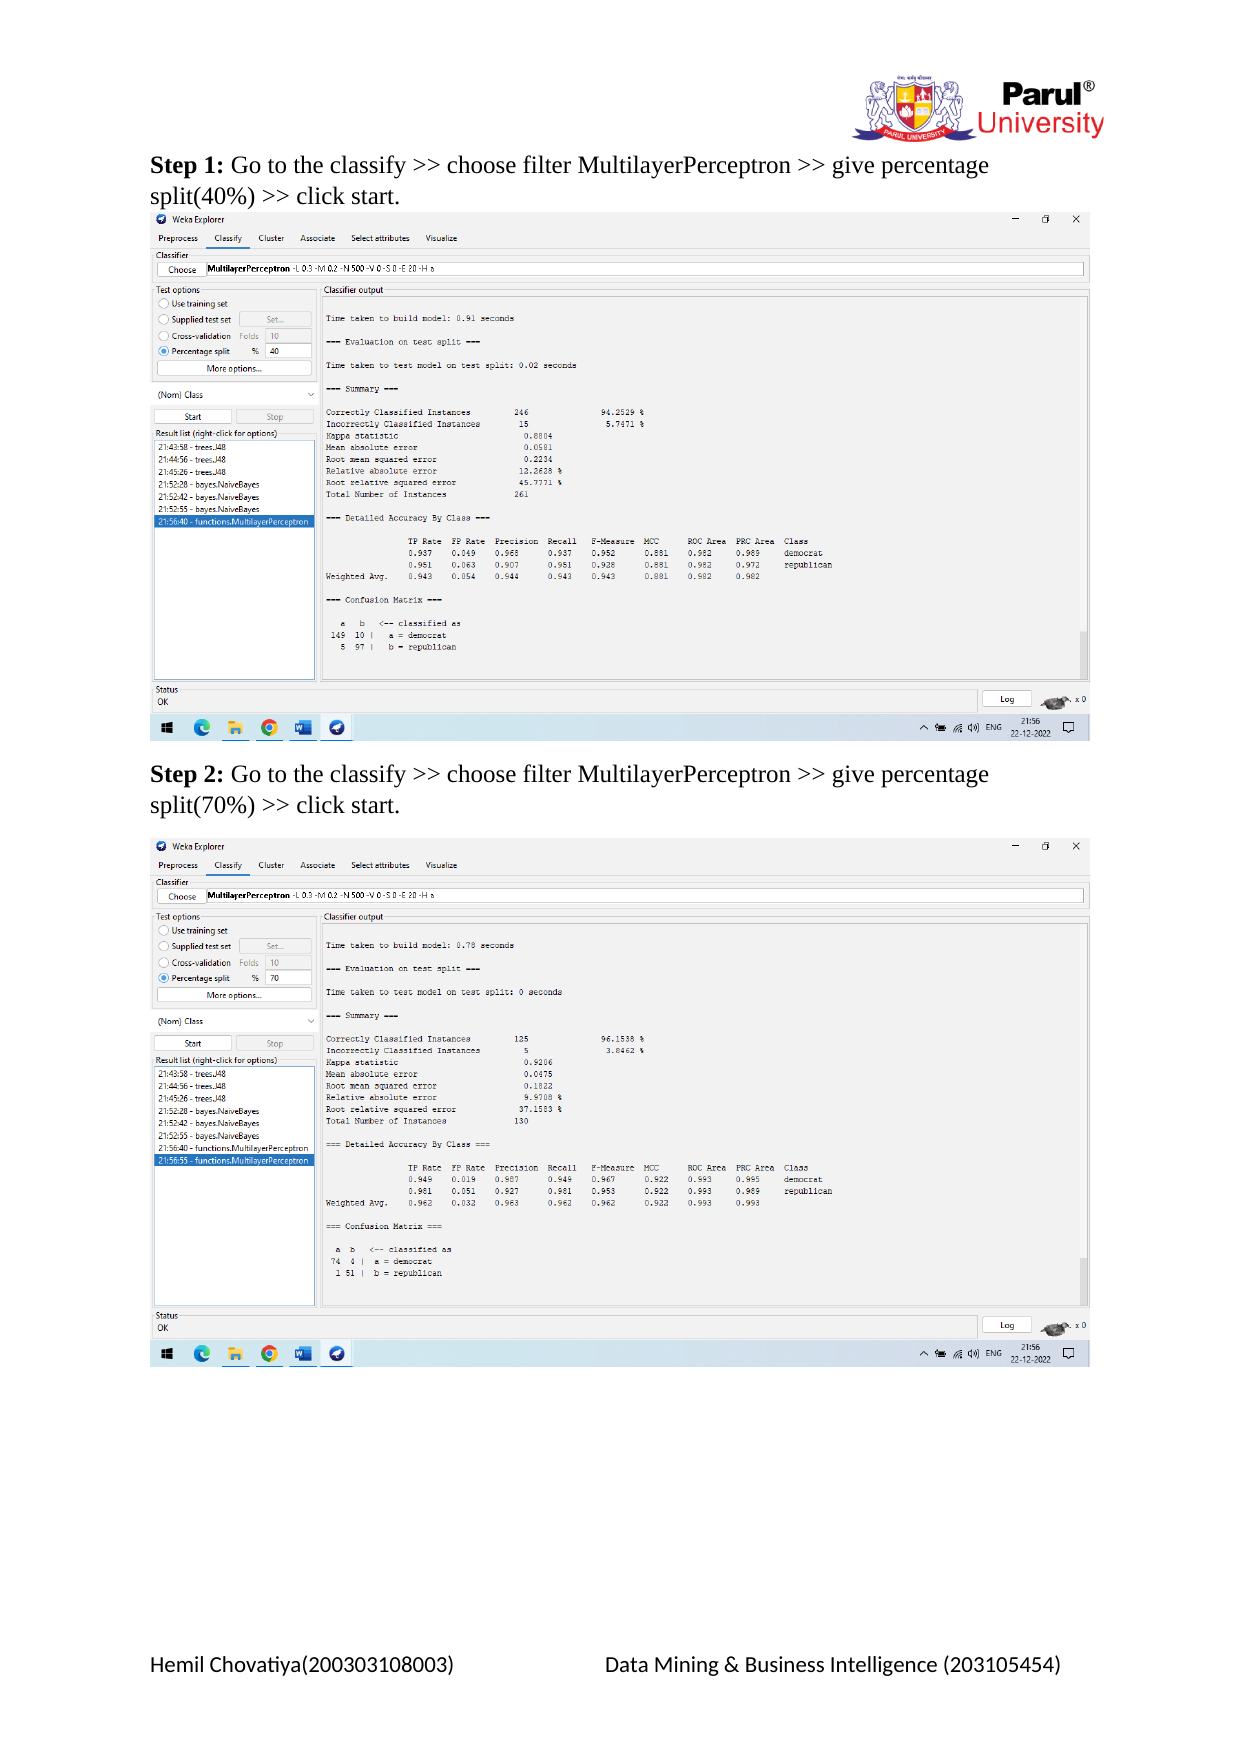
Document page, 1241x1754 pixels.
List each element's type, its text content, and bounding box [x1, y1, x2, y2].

text Step 1: Go to the classify >> choose filter MultilayerPerceptron >> give percentage split(40%) >> click start. [150, 150, 1090, 212]
picture [150, 212, 1091, 741]
picture [851, 65, 1104, 150]
picture [150, 838, 1091, 1367]
text Step 2: Go to the classify >> choose filter MultilayerPerceptron >> give percentage split(70%) >> click start. [150, 759, 1090, 819]
